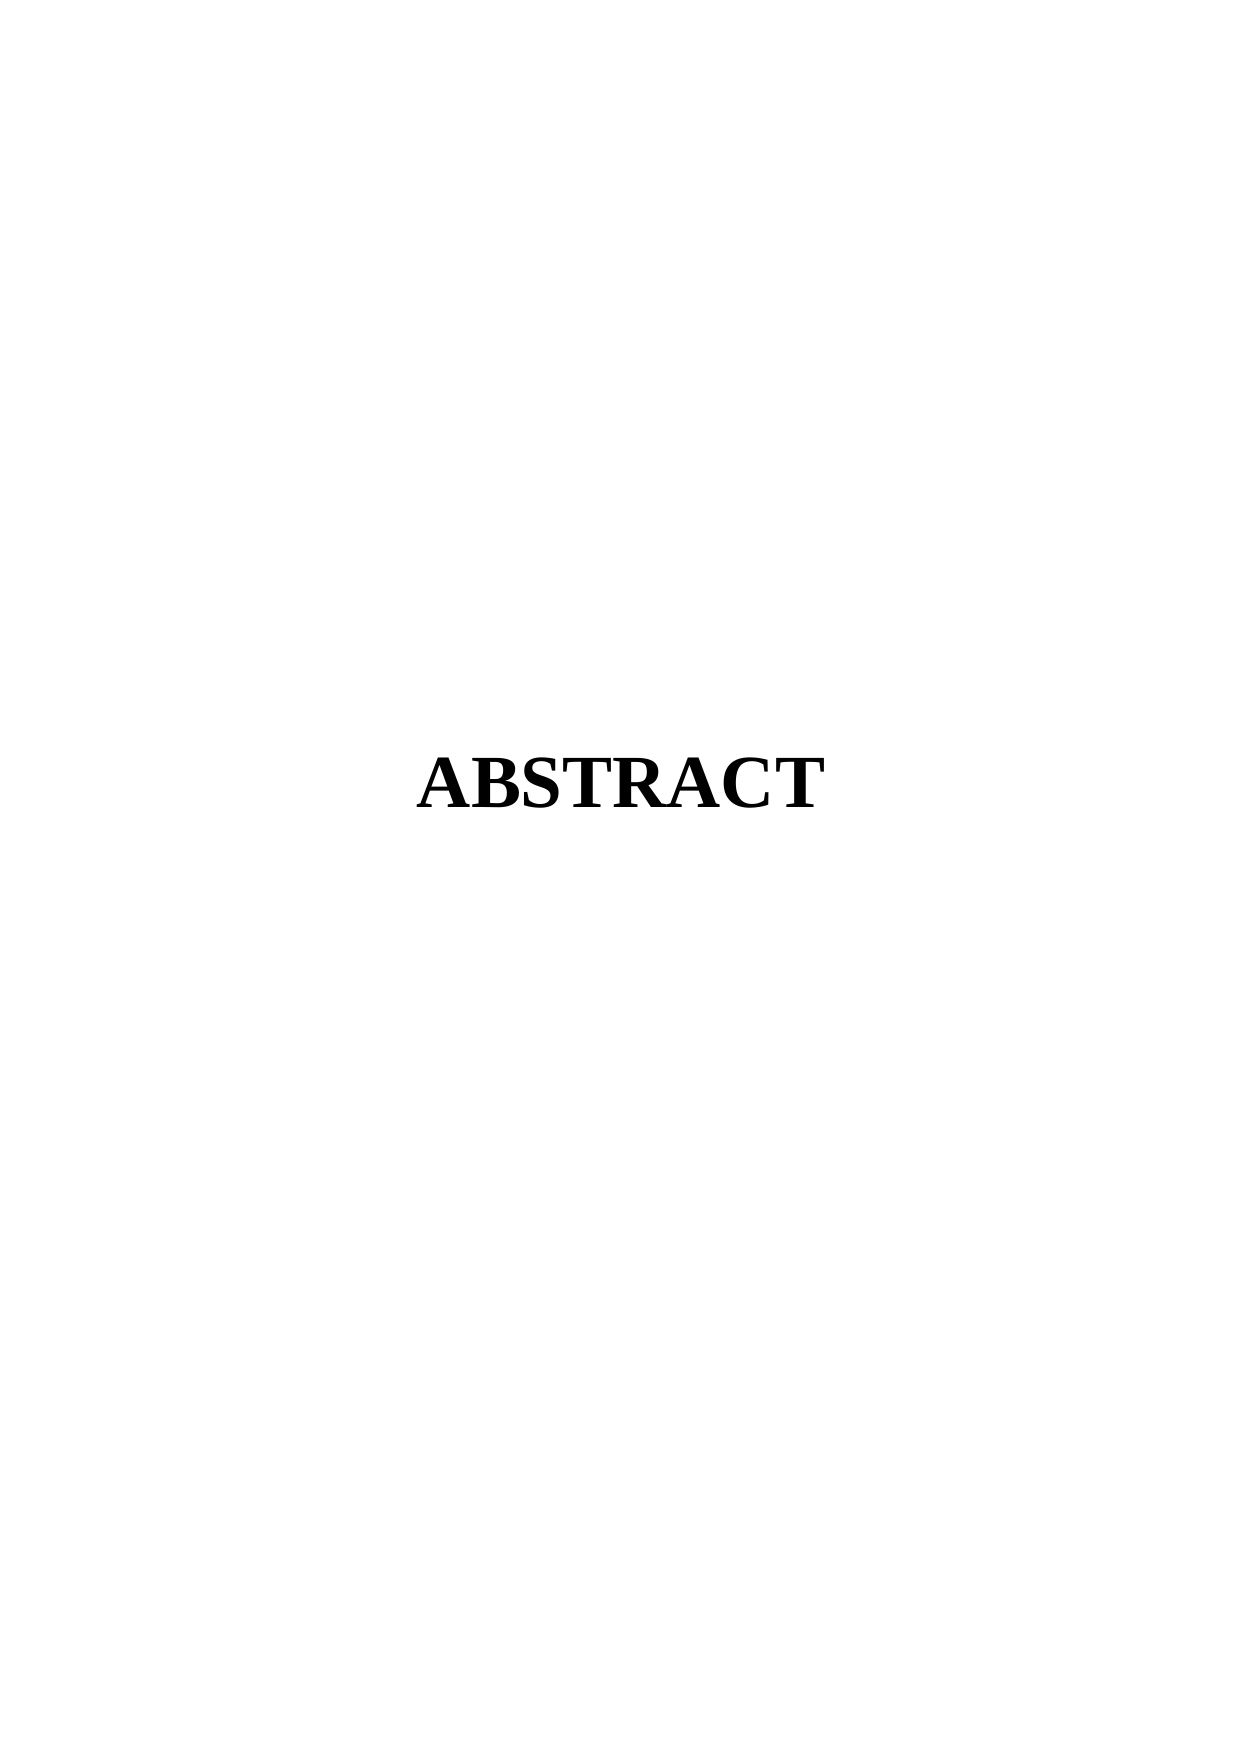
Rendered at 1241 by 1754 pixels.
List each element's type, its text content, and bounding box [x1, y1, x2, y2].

text ABSTRACT [149, 737, 1093, 823]
